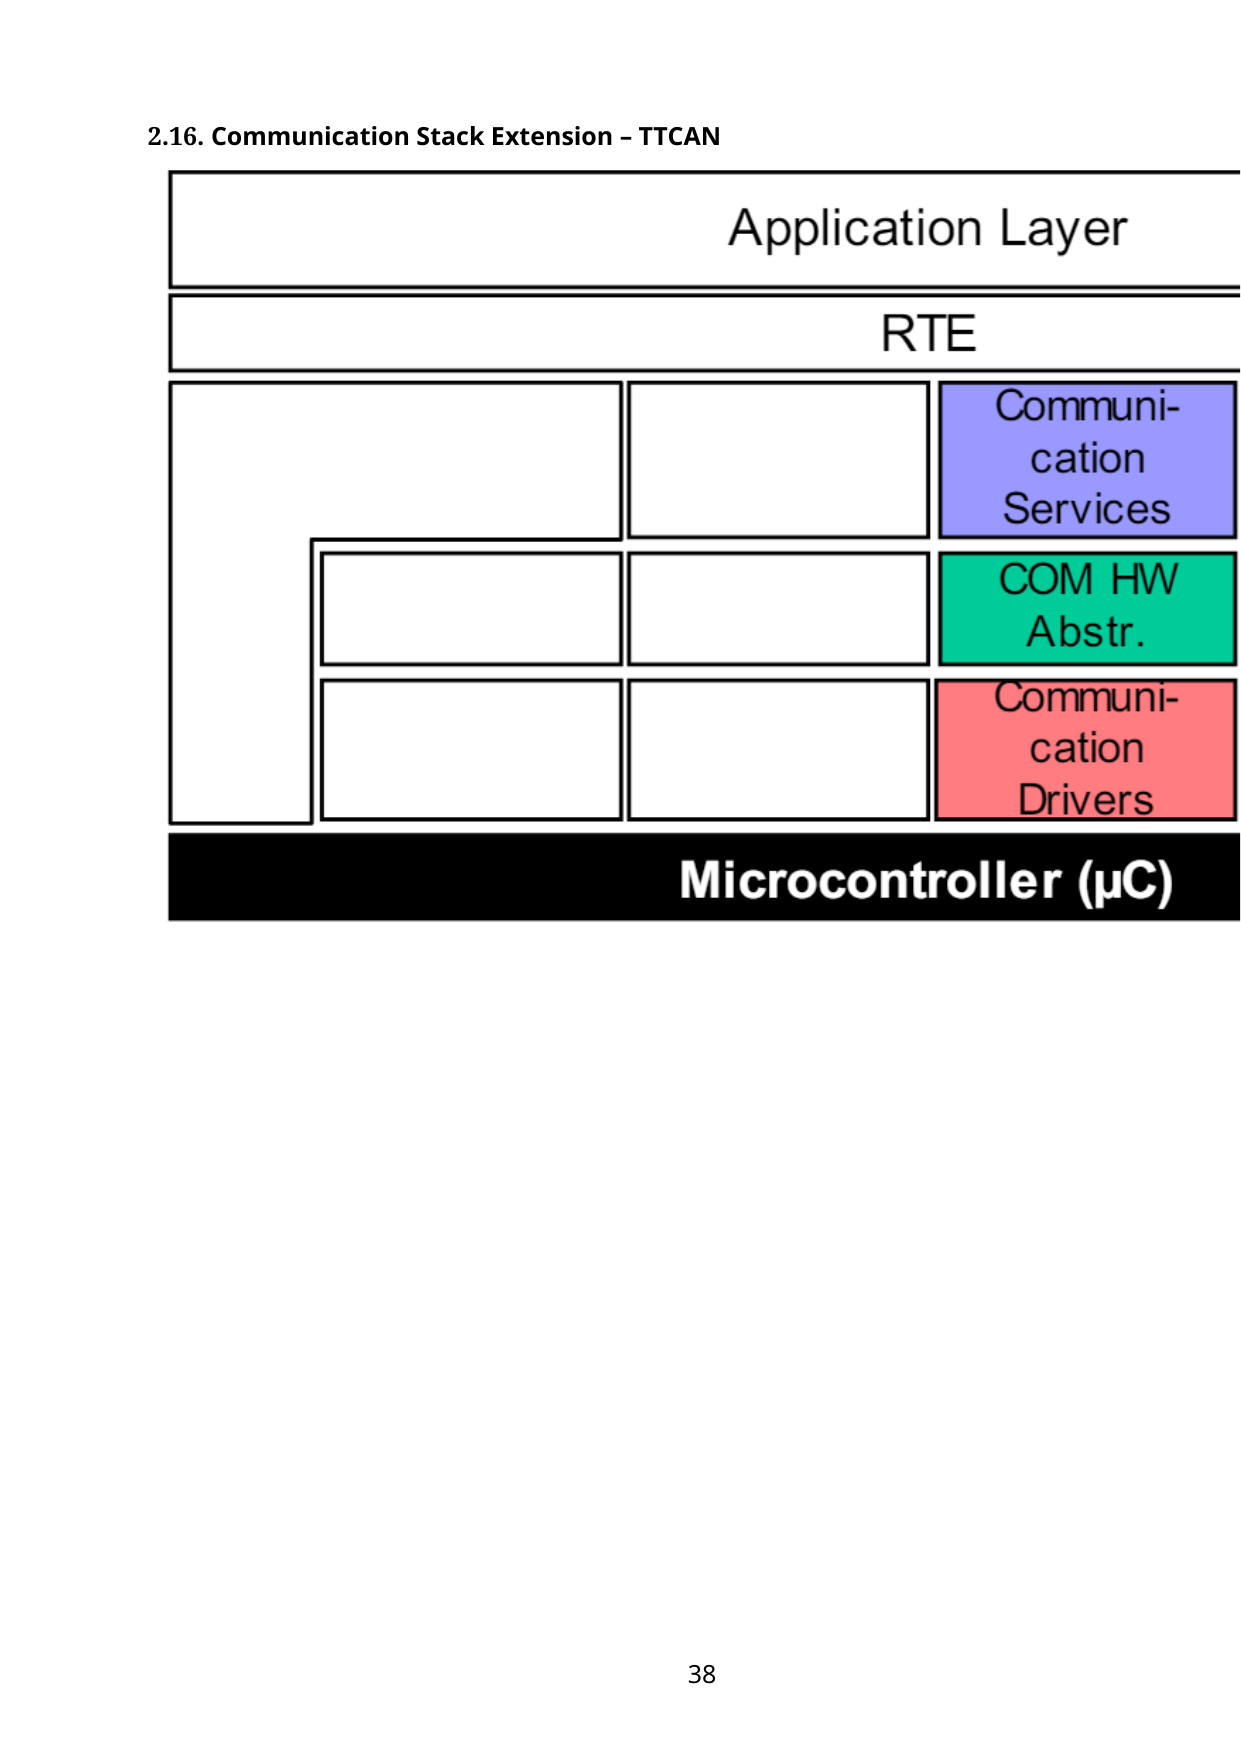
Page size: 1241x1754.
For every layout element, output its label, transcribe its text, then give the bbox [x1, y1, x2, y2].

subtitle Communication Stack Extension – TTCAN [148, 118, 1181, 152]
